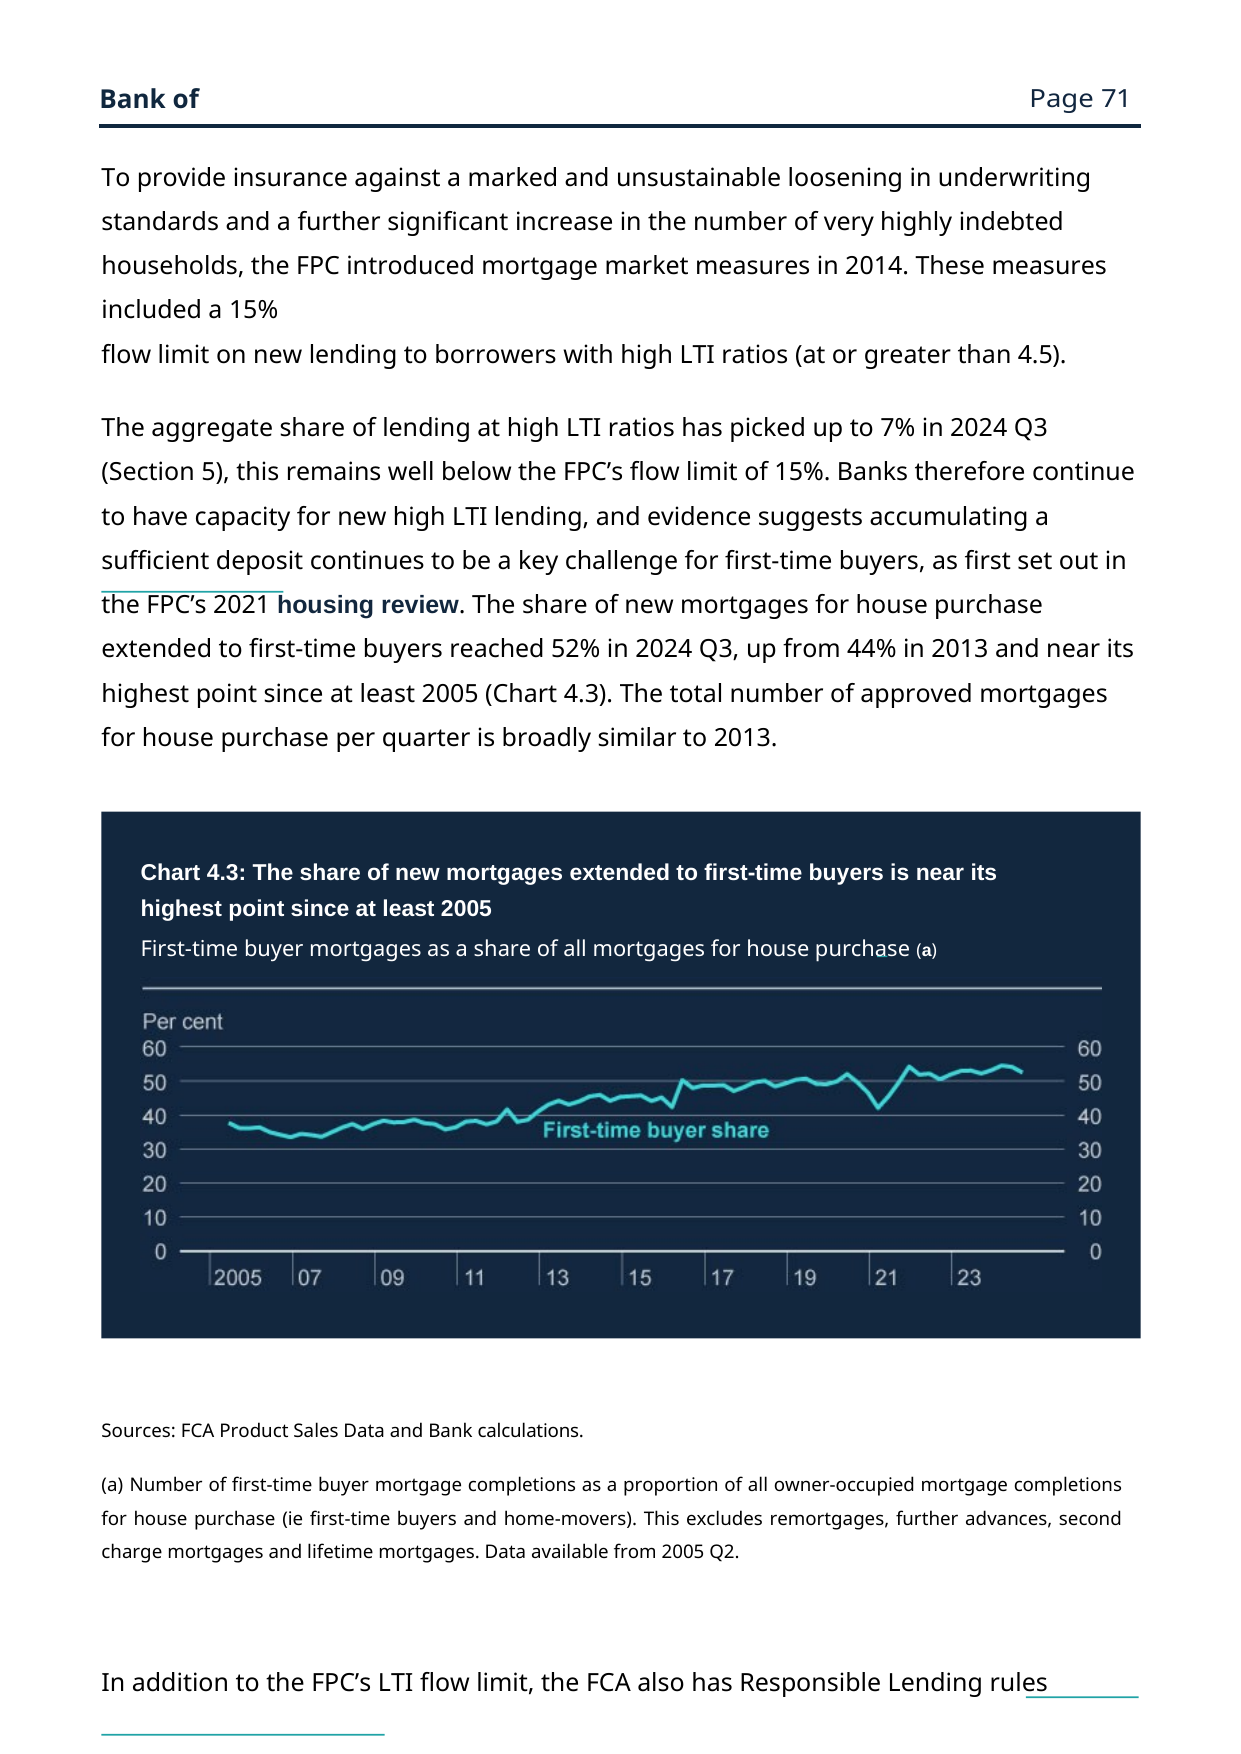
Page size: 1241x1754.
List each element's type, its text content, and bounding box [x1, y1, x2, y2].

picture [140, 977, 1102, 1292]
text To provide insurance against a marked and unsustainable loosening in underwriting standards and a further significant increase in the number of very highly indebted households, the FPC introduced mortgage market measures in 2014. These measures included a 15% [101, 159, 1139, 326]
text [101, 1665, 1152, 1699]
list Number of first-time buyer mortgage completions as a proportion of all owner-occupied mortgage completions for house purchase (ie first-time buyers and home-movers). This excludes remortgages, further advances, second charge mortgages and lifetime mortgages. Data available from 2005 Q2. [101, 1472, 1123, 1563]
text Sources: FCA Product Sales Data and Bank calculations. [101, 1417, 1152, 1442]
text flow limit on new lending to borrowers with high LTI ratios (at or greater than 4.5). [101, 337, 1152, 371]
text The aggregate share of lending at high LTI ratios has picked up to 7% in 2024 Q3 (Section 5), this remains well below the FPC’s flow limit of 15%. Banks therefore continue to have capacity for new high LTI lending, and evidence suggests accumulating a sufficient deposit continues to be a key challenge for first-time buyers, as first set out in the FPC’s 2021 housing review. The share of new mortgages for house purchase extended to first-time buyers reached 52% in 2024 Q3, up from 44% in 2013 and near its highest point since at least 2005 (Chart 4.3). The total number of approved mortgages for house purchase per quarter is broadly similar to 2013. [101, 410, 1137, 754]
